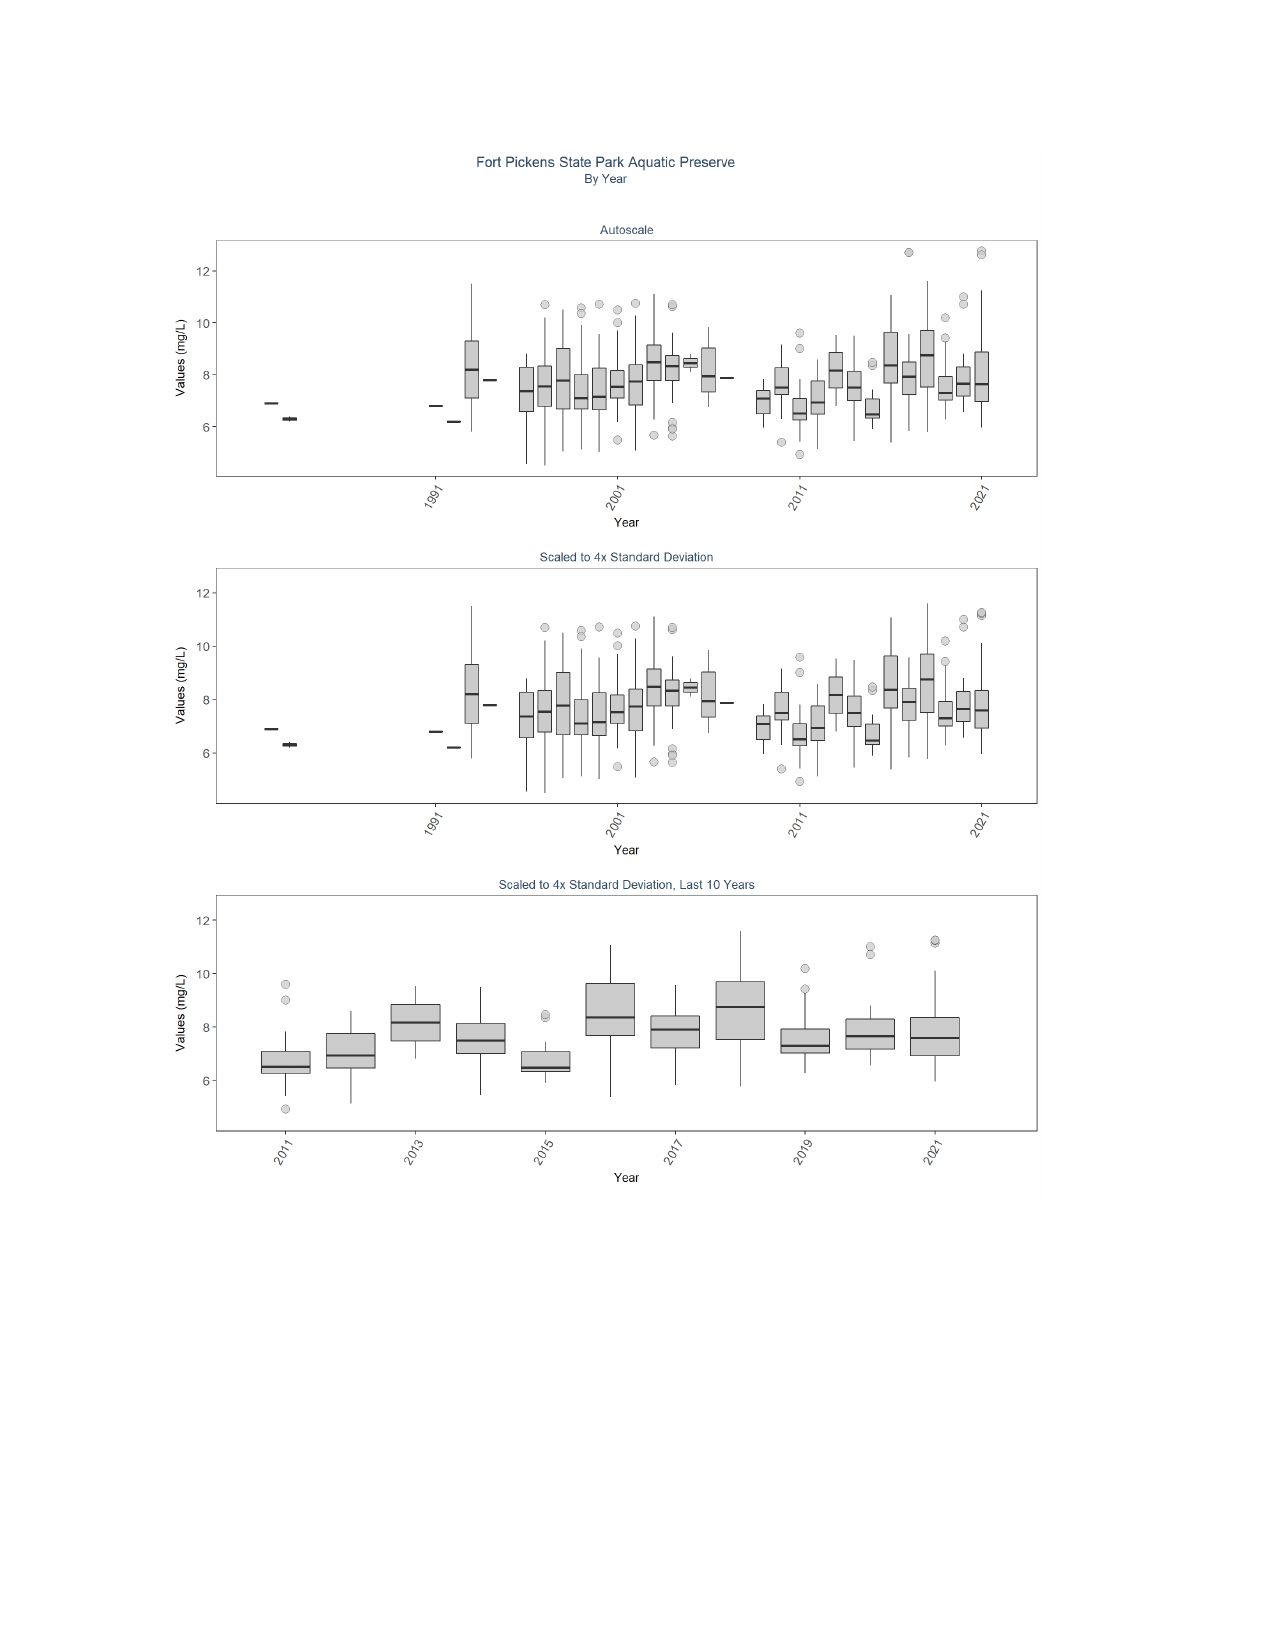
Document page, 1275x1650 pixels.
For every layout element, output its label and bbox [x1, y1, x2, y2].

picture [168, 150, 1044, 1200]
